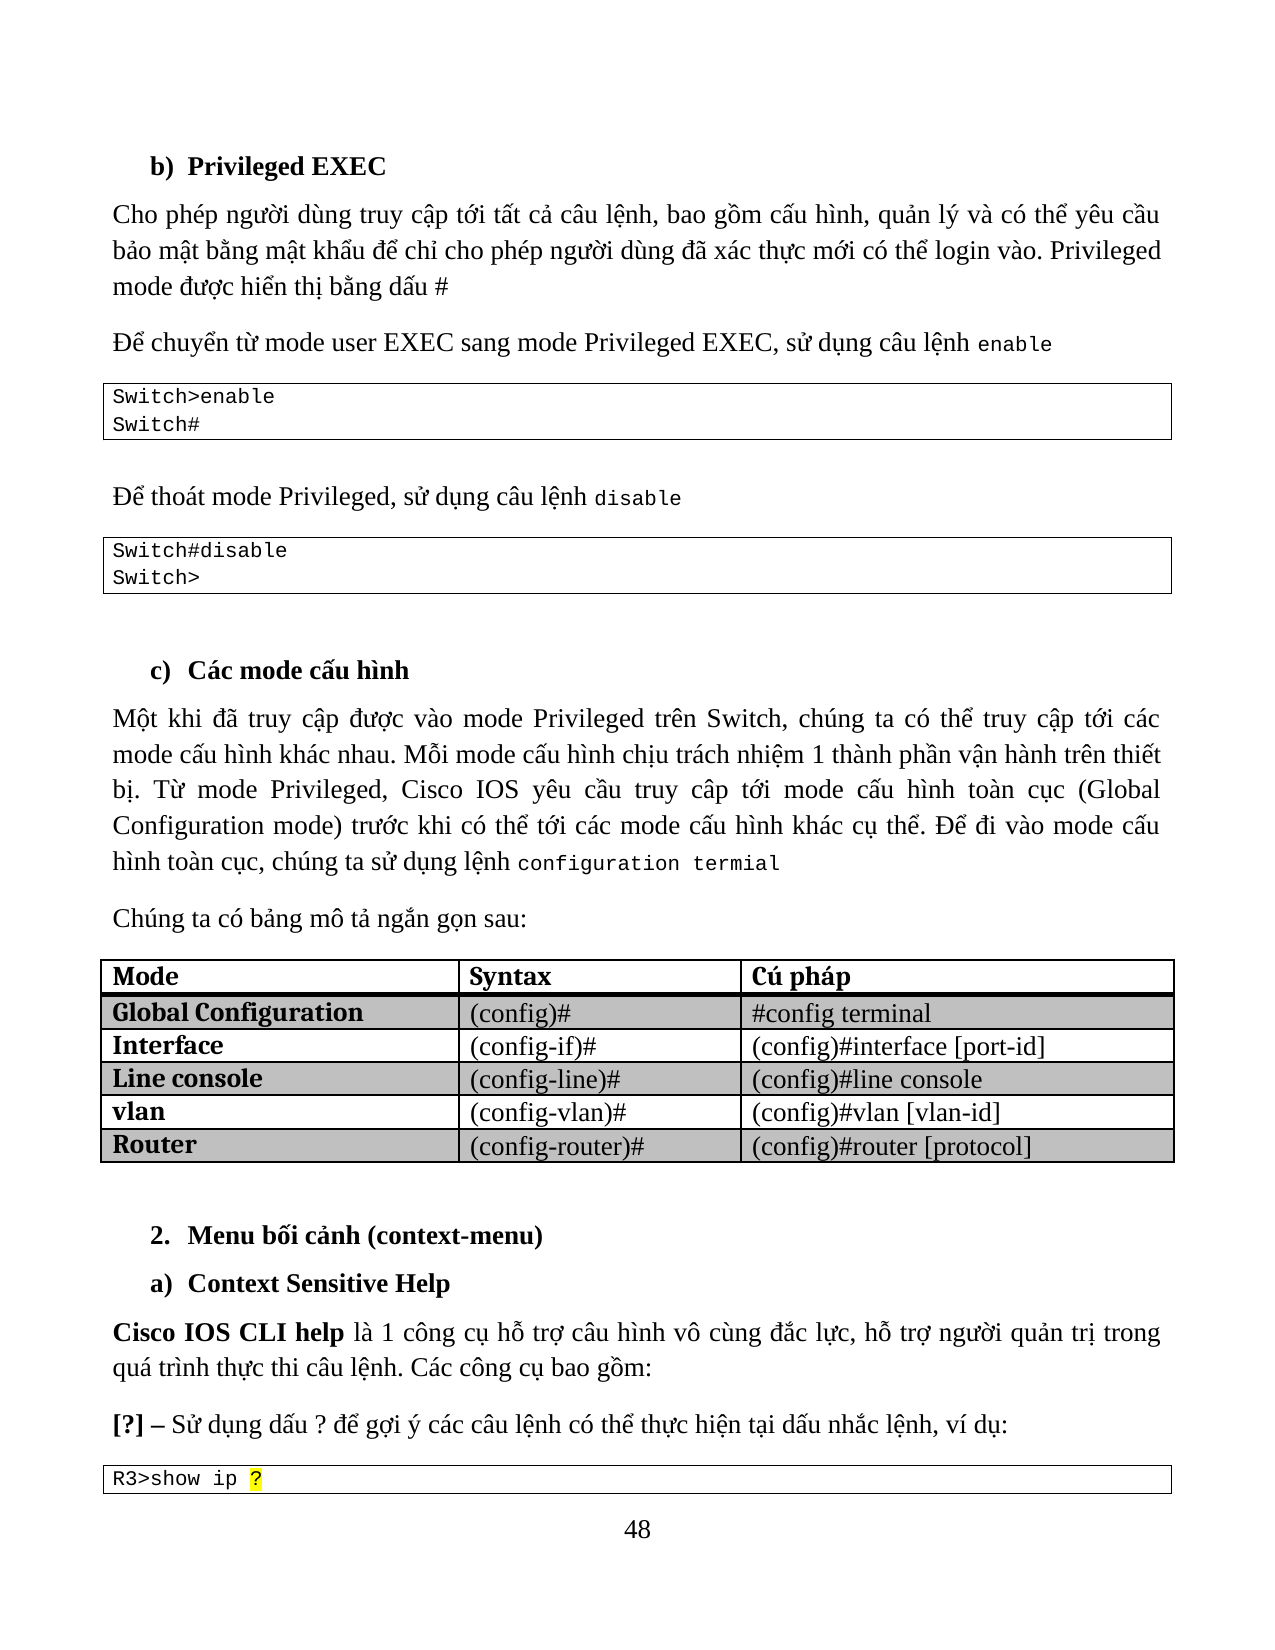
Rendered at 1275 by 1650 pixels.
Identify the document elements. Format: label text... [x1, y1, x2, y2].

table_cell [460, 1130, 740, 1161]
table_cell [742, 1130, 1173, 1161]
text Switch#disable [104, 538, 1171, 563]
text R3>show ip ? [104, 1466, 1171, 1493]
text Chúng ta có bảng mô tả ngắn gọn sau: [112, 902, 1162, 933]
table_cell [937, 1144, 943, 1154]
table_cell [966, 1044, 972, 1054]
text Cisco IOS CLI help là 1 công cụ hỗ trợ câu hình vô cùng đắc lực, hỗ trợ người quản trị trong quá trình thực thi câu lệnh. Các công cụ bao gồm: [112, 1316, 1162, 1383]
subtitle Menu bối cảnh (context-menu) [150, 1219, 1162, 1251]
text Switch>enable [104, 384, 1171, 410]
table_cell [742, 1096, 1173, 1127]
text Cho phép người dùng truy cập tới tất cả câu lệnh, bao gồm cấu hình, quản lý và có thể yêu cầu bảo mật bằng mật khẩu để chỉ cho phép người dùng đã xác thực mới có thể login vào. Privileged mode được hiển thị bằng dấu # [112, 198, 1162, 301]
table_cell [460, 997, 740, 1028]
text Một khi đã truy cập được vào mode Privileged trên Switch, chúng ta có thể truy cập tới các mode cấu hình khác nhau. Mỗi mode cấu hình chịu trách nhiệm 1 thành phần vận hành trên thiết bị. Từ mode Privileged, Cisco IOS yêu cầu truy câp tới mode cấu hình toàn cục (Global Configuration mode) trước khi có thể tới các mode cấu hình khác cụ thể. Để đi vào mode cấu hình toàn cục, chúng ta sử dụng lệnh configuration termial [112, 702, 1162, 877]
text Để thoát mode Privileged, sử dụng câu lệnh disable [112, 444, 1162, 511]
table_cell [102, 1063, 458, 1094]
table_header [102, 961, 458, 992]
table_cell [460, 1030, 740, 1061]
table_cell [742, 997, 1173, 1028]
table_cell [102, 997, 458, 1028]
text Switch# [104, 411, 1171, 439]
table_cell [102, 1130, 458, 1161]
subtitle Privileged EXEC [150, 150, 1162, 181]
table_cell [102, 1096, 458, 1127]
text Để chuyển từ mode user EXEC sang mode Privileged EXEC, sử dụng câu lệnh enable [112, 326, 1162, 358]
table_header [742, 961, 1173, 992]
subtitle Các mode cấu hình [150, 654, 1162, 685]
subtitle Context Sensitive Help [150, 1268, 1162, 1299]
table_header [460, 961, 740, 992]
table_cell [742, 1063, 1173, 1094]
text [?] – Sử dụng dấu ? để gợi ý các câu lệnh có thể thực hiện tại dấu nhắc lệnh, ví dụ: [112, 1408, 1162, 1439]
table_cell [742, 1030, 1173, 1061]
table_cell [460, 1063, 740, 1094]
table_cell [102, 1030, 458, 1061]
text Switch> [104, 564, 1171, 593]
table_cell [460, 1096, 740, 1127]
